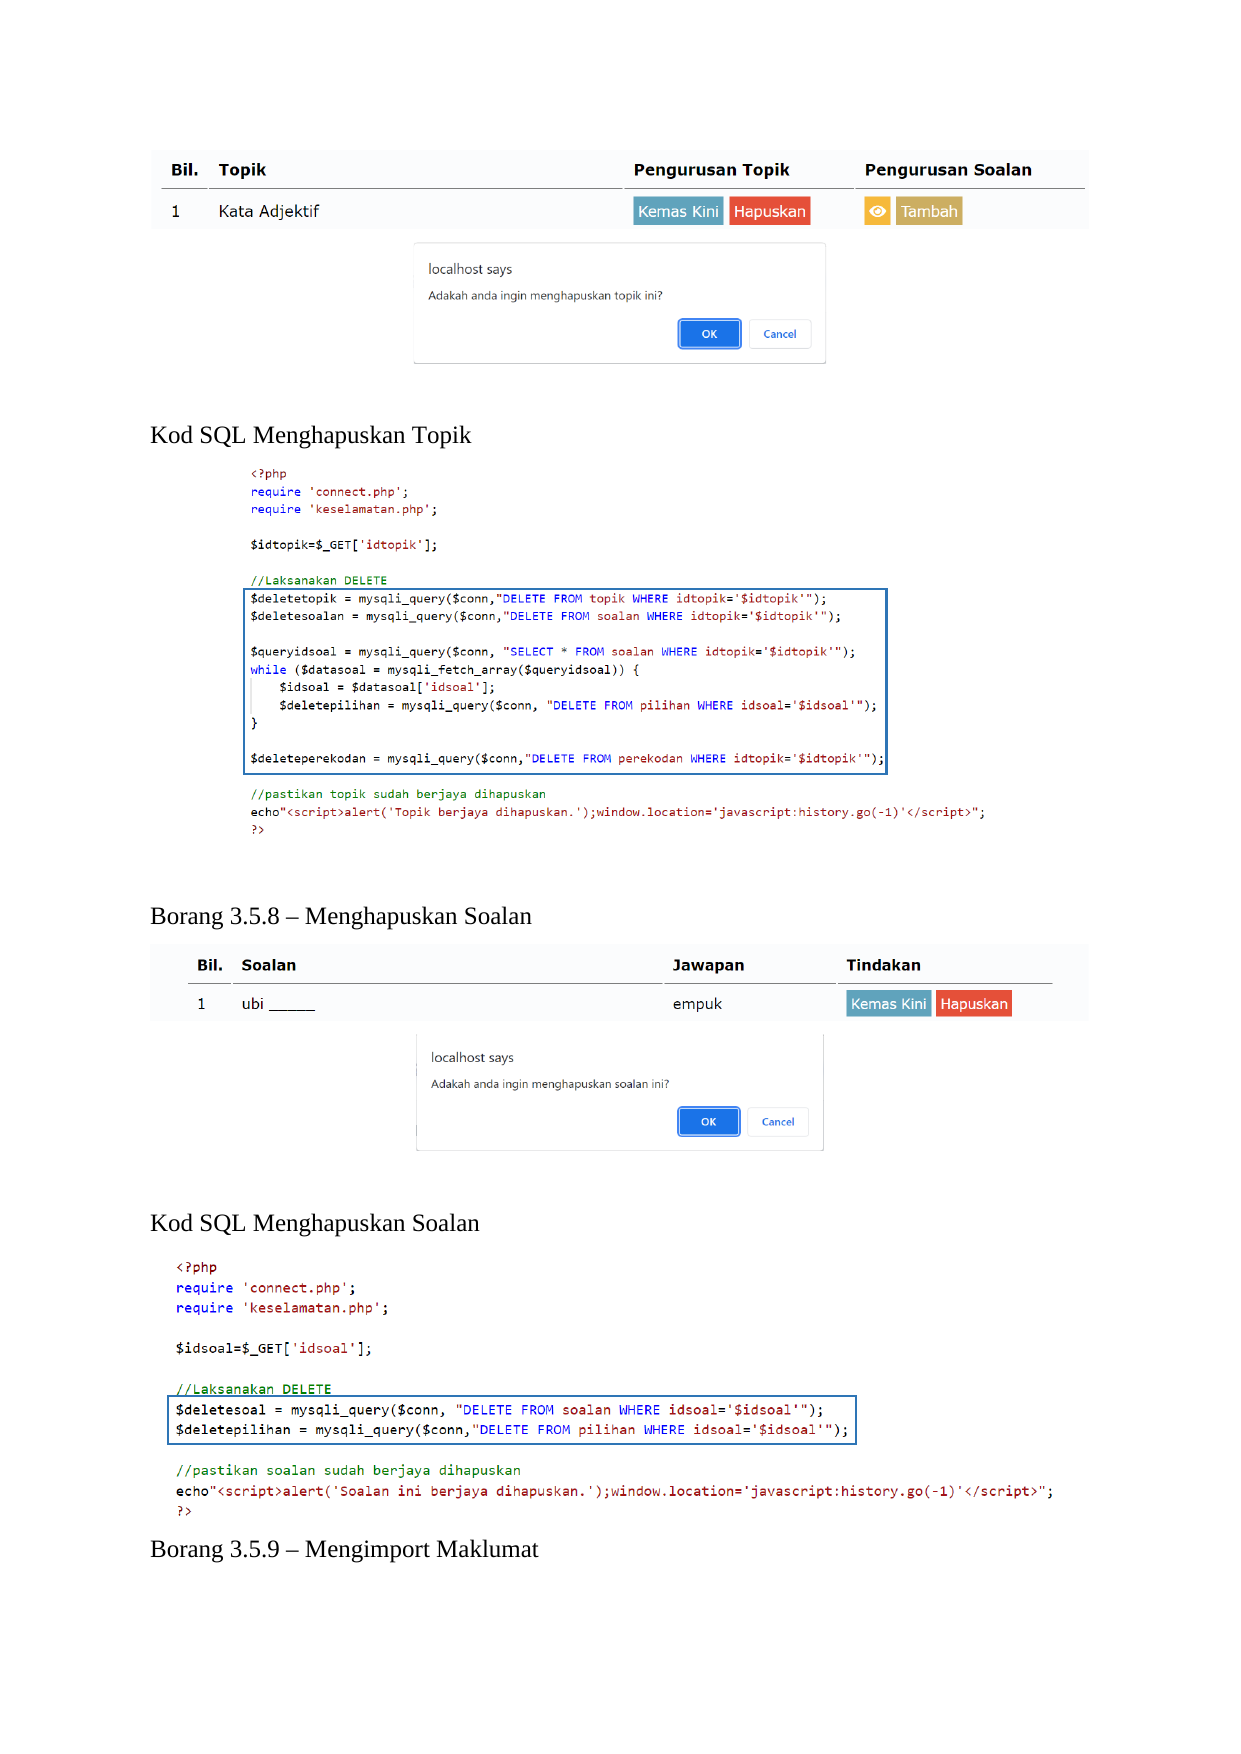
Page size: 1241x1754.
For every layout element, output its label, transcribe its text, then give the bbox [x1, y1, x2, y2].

picture [413, 242, 827, 364]
picture [169, 1397, 855, 1443]
picture [416, 1034, 824, 1151]
picture [151, 150, 1089, 229]
text Borang 3.5.9 – Mengimport Maklumat [150, 1534, 1090, 1563]
picture [167, 1250, 1073, 1521]
text Kod SQL Menghapuskan Soalan [150, 1208, 1090, 1236]
picture [245, 590, 885, 773]
text Kod SQL Menghapuskan Topik [150, 421, 1090, 449]
text Borang 3.5.8 – Menghapuskan Soalan [150, 901, 1090, 930]
picture [150, 944, 1089, 1021]
picture [244, 463, 997, 844]
